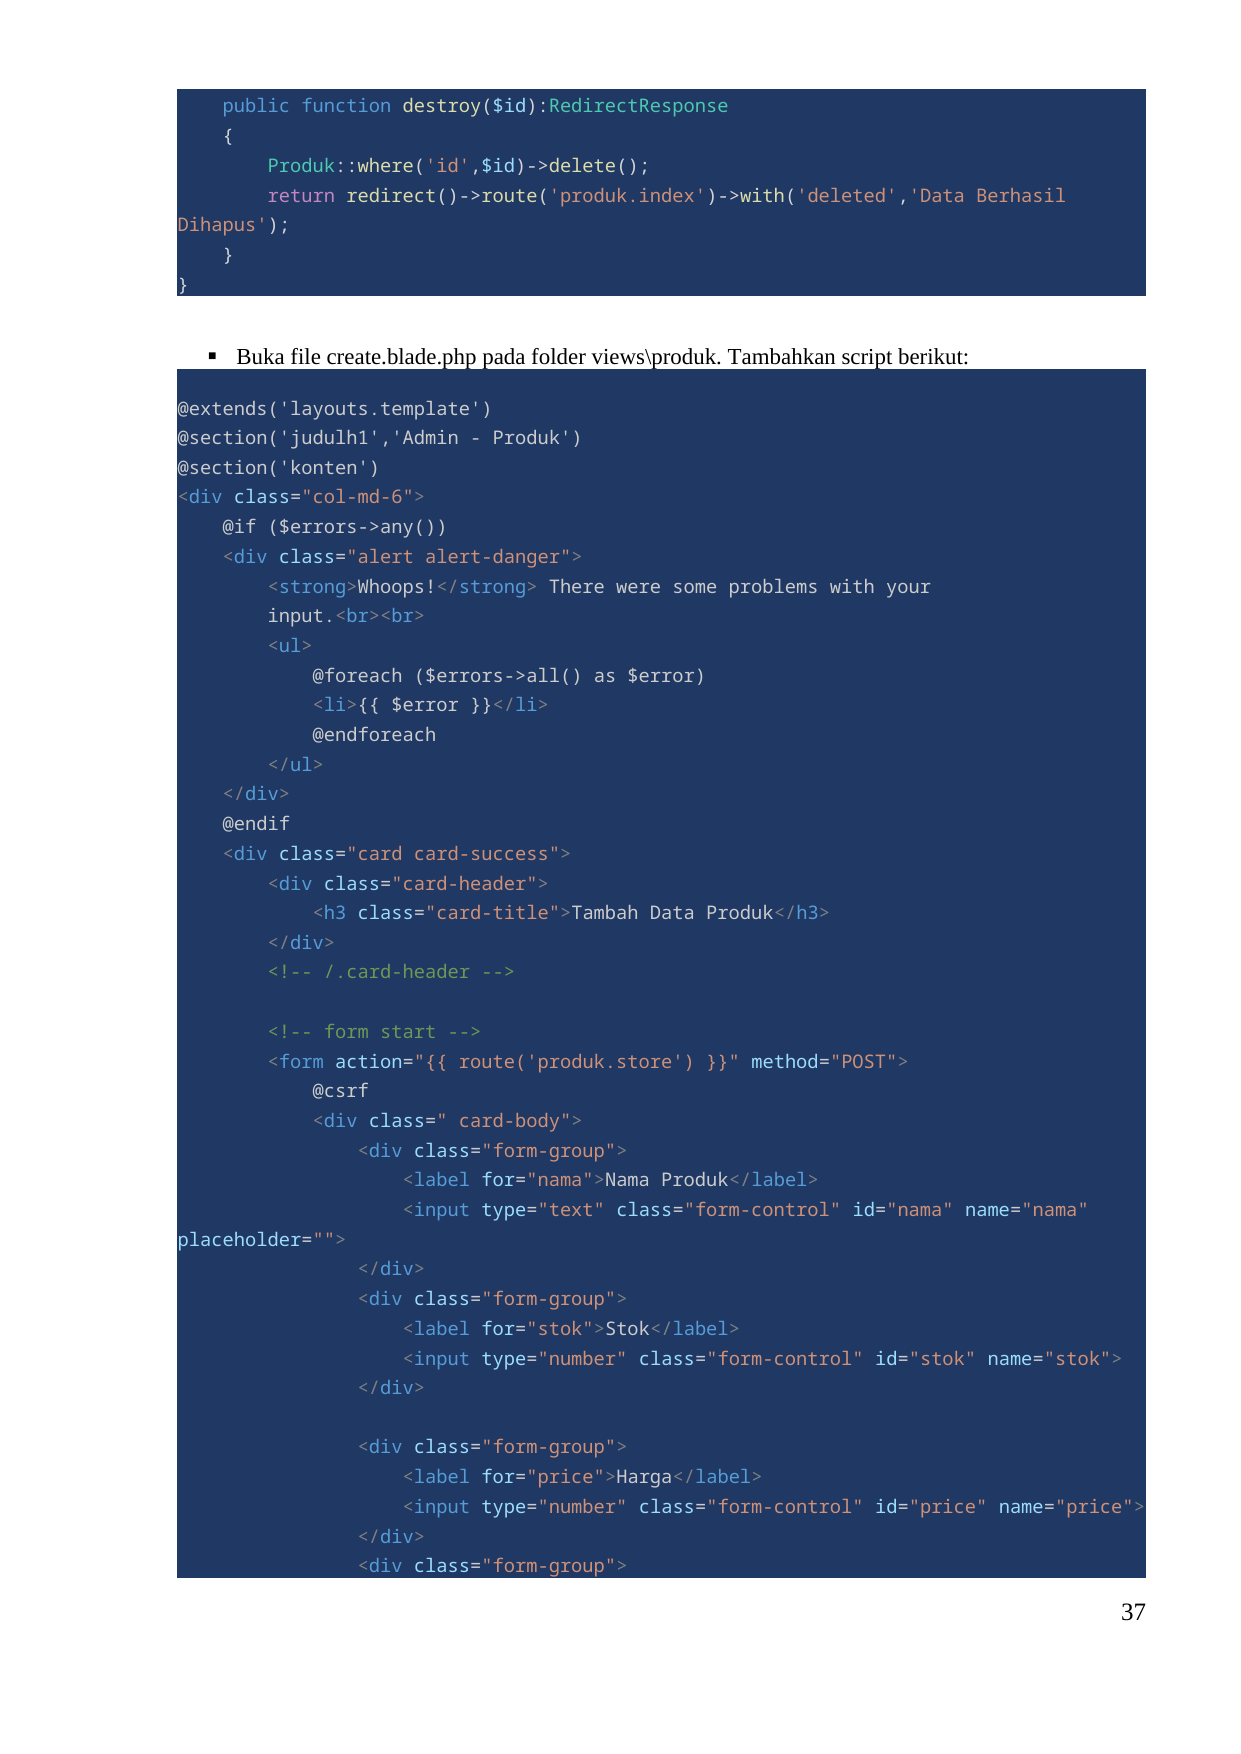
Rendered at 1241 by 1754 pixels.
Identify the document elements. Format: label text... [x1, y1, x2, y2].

text @endif [177, 806, 1146, 836]
text return redirect()->route('produk.index')->with('deleted','Data Berhasil Dihapus'); [177, 178, 1146, 237]
text <label for="stok">Stok</label> [177, 1311, 1146, 1341]
text <strong>Whoops!</strong> There were some problems with your [177, 569, 1146, 598]
text <form action="{{ route('produk.store') }}" method="POST"> [177, 1044, 1146, 1073]
text <input type="number" class="form-control" id="price" name="price"> [177, 1489, 1146, 1519]
text <div class="form-group"> [177, 1548, 1146, 1578]
text public function destroy($id):RedirectResponse [177, 89, 1146, 118]
text <div class="card card-success"> [177, 836, 1146, 866]
text <!-- /.card-header --> [177, 955, 1146, 984]
text <div class="alert alert-danger"> [177, 539, 1146, 569]
text <label for="nama">Nama Produk</label> [177, 1162, 1146, 1192]
text @endforeach [177, 717, 1146, 747]
list Buka file create.blade.php pada folder views\produk. Tambahkan script berikut: [207, 343, 1146, 369]
text <div class=" card-body"> [177, 1103, 1146, 1133]
text <h3 class="card-title">Tambah Data Produk</h3> [177, 895, 1146, 925]
text </ul> [177, 747, 1146, 777]
text </div> [177, 777, 1146, 806]
text Produk::where('id',$id)->delete(); [177, 148, 1146, 178]
text @csrf [177, 1073, 1146, 1103]
text input.<br><br> [177, 598, 1146, 628]
text @if ($errors->any()) [177, 509, 1146, 539]
text </div> [177, 1252, 1146, 1281]
text <!-- form start --> [177, 1014, 1146, 1044]
text <label for="price">Harga</label> [177, 1459, 1146, 1489]
text <div class="form-group"> [177, 1430, 1146, 1459]
text { [177, 118, 1146, 148]
text </div> [177, 925, 1146, 955]
text <input type="number" class="form-control" id="stok" name="stok"> [177, 1341, 1146, 1370]
text @section('judulh1','Admin - Produk') [177, 420, 1146, 450]
text <li>{{ $error }}</li> [177, 687, 1146, 717]
text <div class="form-group"> [177, 1133, 1146, 1162]
text </div> [177, 1519, 1146, 1548]
text @section('konten') [177, 450, 1146, 480]
text @foreach ($errors->all() as $error) [177, 658, 1146, 687]
text } [177, 237, 1146, 267]
text <input type="text" class="form-control" id="nama" name="nama" placeholder=""> [177, 1192, 1146, 1252]
text <div class="card-header"> [177, 866, 1146, 895]
text @extends('layouts.template') [177, 391, 1146, 420]
text </div> [177, 1370, 1146, 1400]
text <div class="col-md-6"> [177, 480, 1146, 509]
text <div class="form-group"> [177, 1281, 1146, 1311]
text } [177, 267, 1146, 296]
text <ul> [177, 628, 1146, 658]
